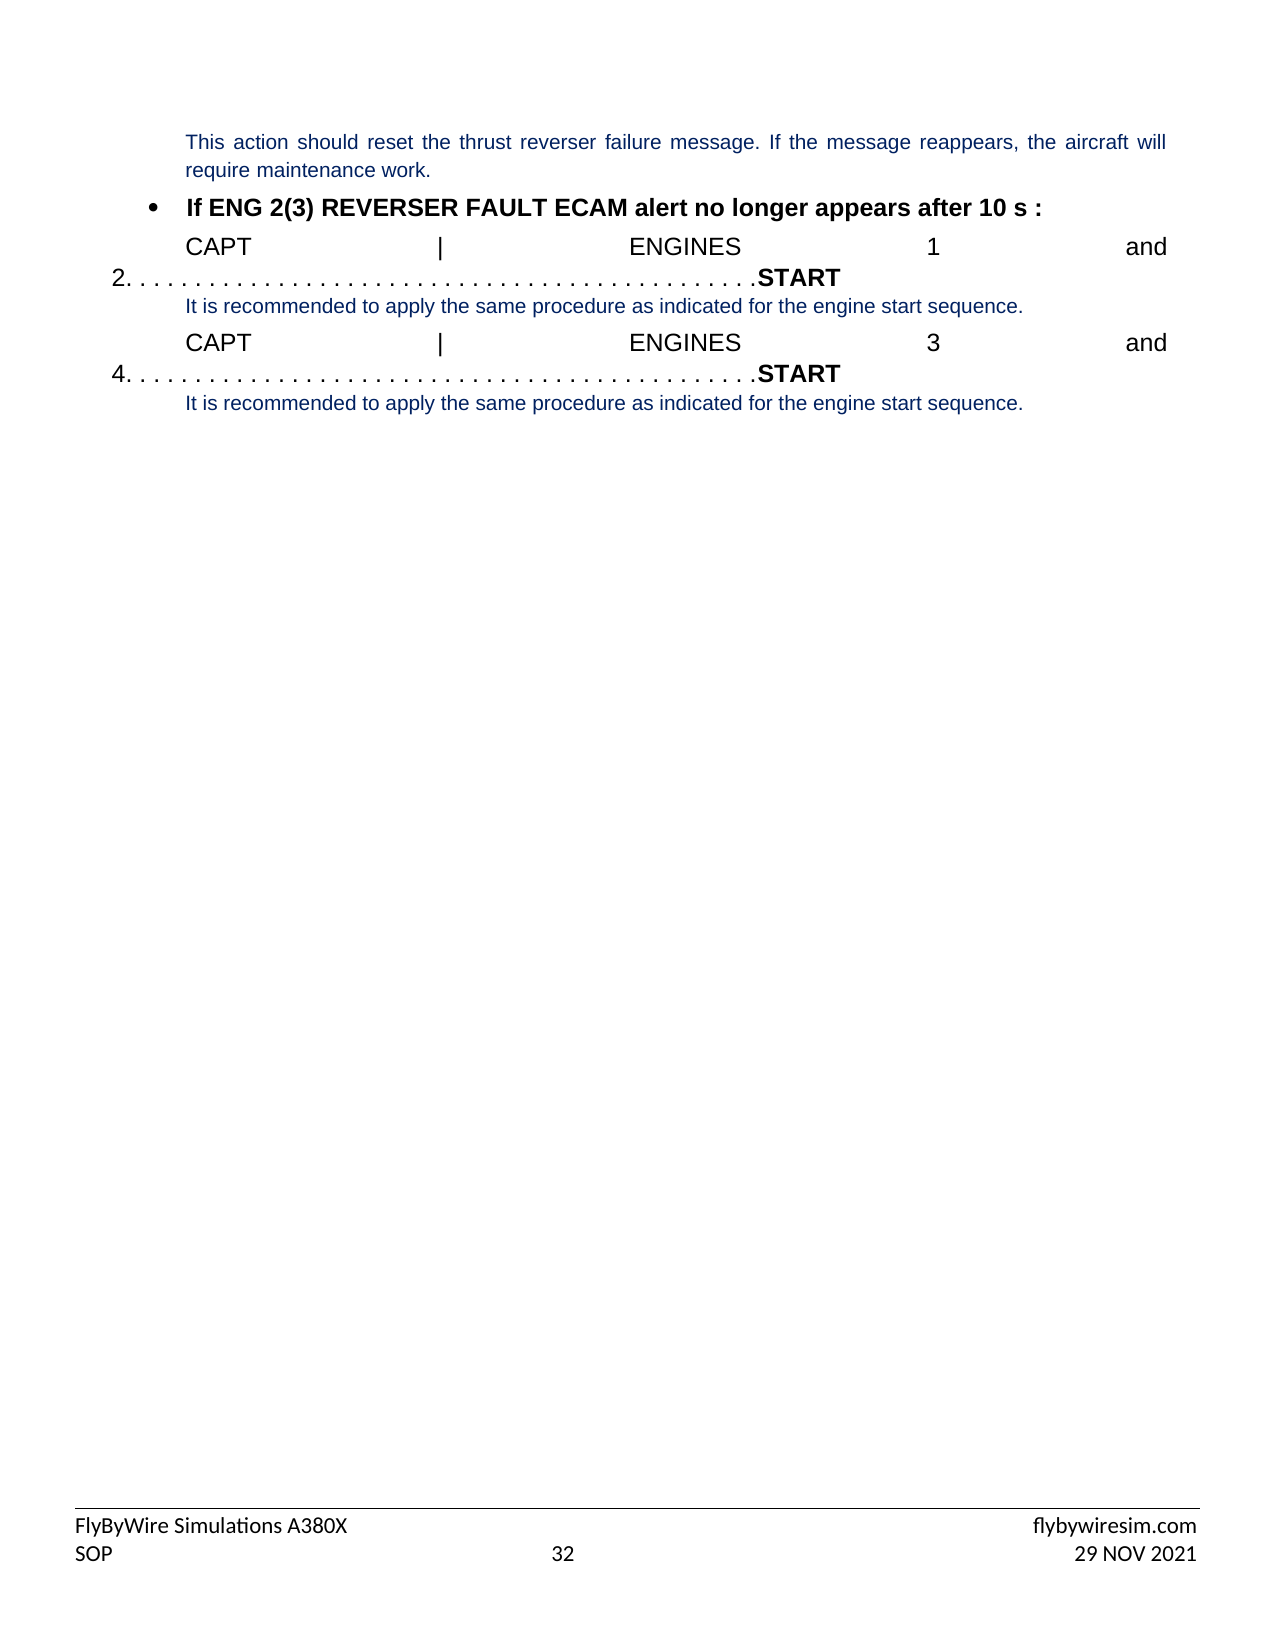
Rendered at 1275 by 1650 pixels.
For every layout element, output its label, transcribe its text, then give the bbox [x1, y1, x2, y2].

text CAPT | ENGINES 1 and 2. . . . . . . . . . . . . . . . . . . . . . . . . . . . . . . . . . . . . . . . . . . . . .START [111, 232, 1168, 292]
list If ENG 2(3) REVERSER FAULT ECAM alert no longer appears after 10 s : [149, 193, 1168, 221]
text CAPT | ENGINES 3 and 4. . . . . . . . . . . . . . . . . . . . . . . . . . . . . . . . . . . . . . . . . . . . . .START [111, 328, 1168, 388]
text It is recommended to apply the same procedure as indicated for the engine start sequence. [149, 294, 1168, 318]
text This action should reset the thrust reverser failure message. If the message reappears, the aircraft will require maintenance work. [185, 130, 1168, 182]
text It is recommended to apply the same procedure as indicated for the engine start sequence. [149, 390, 1168, 414]
